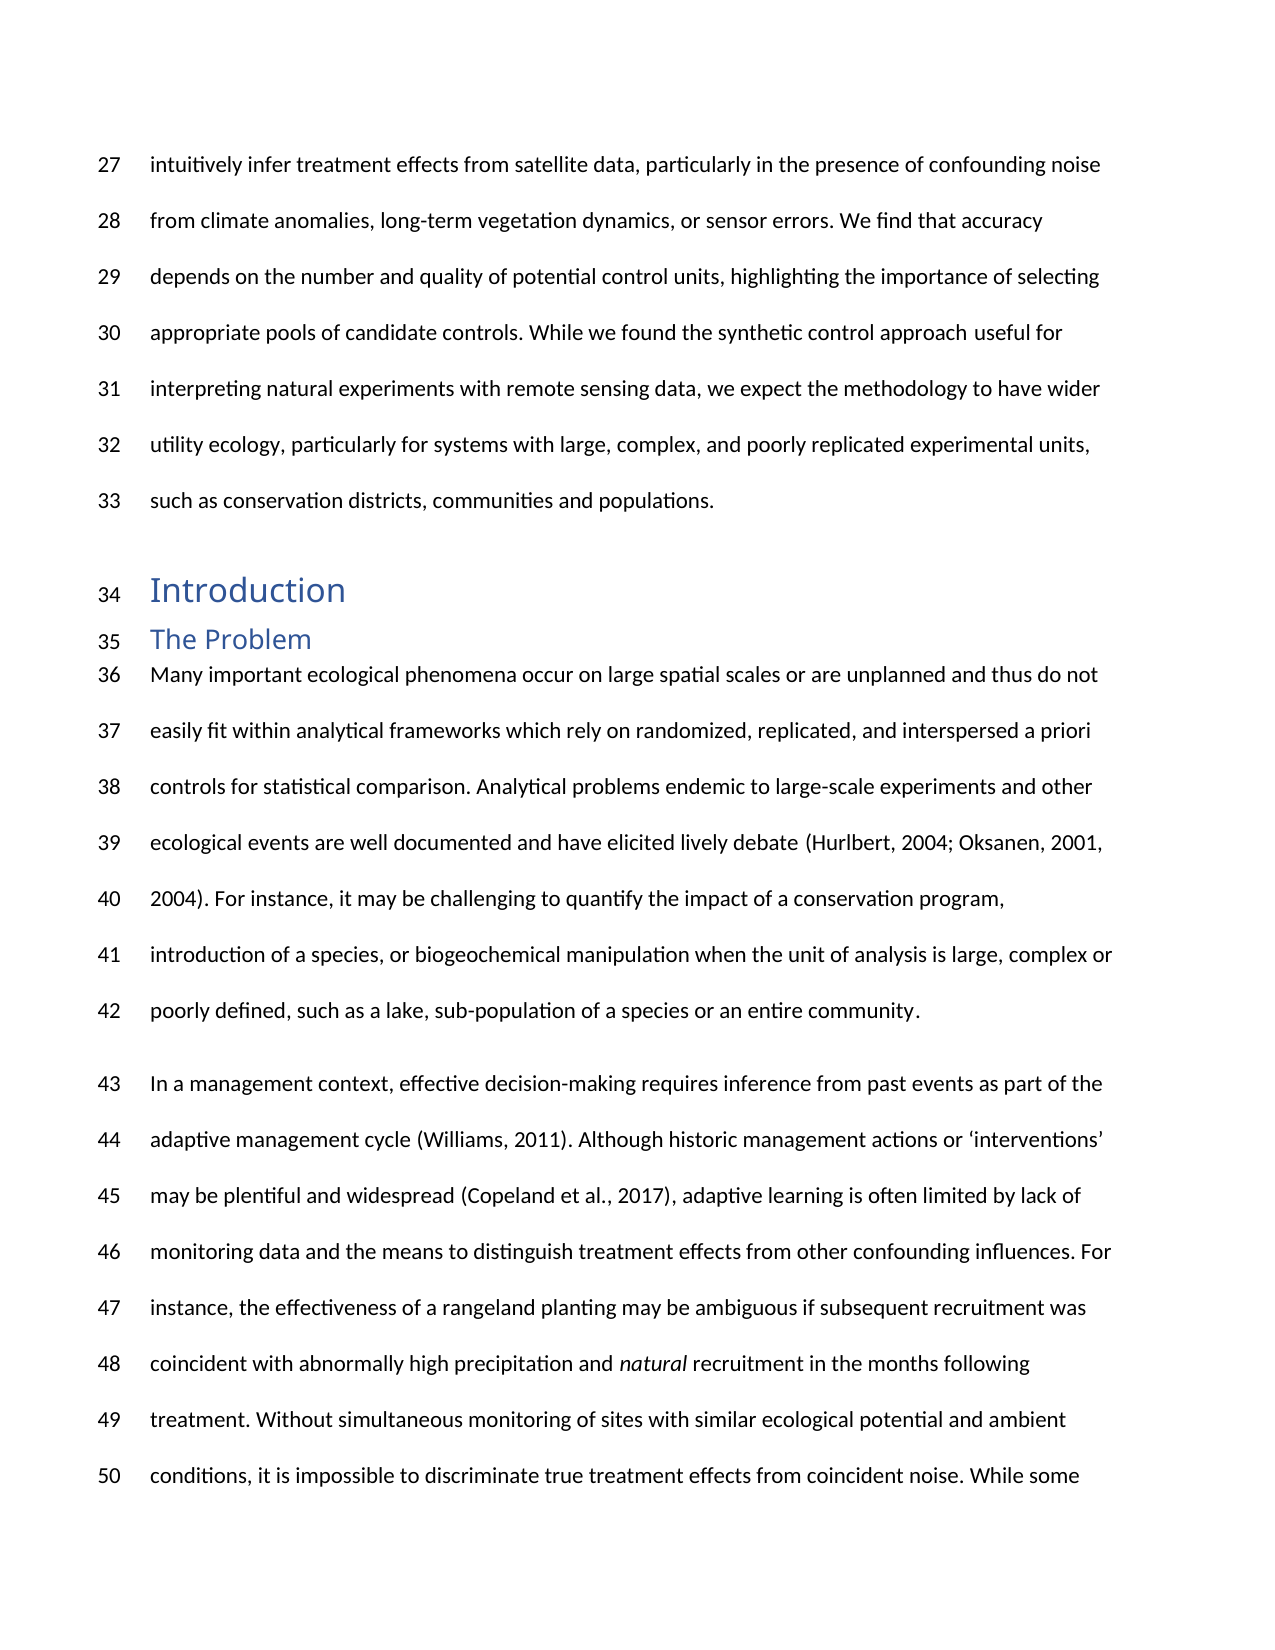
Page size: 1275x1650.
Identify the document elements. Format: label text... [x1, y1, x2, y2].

subtitle Introduction [150, 567, 1125, 613]
subtitle The Problem [150, 620, 1125, 657]
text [150, 150, 1125, 514]
text Many important ecological phenomena occur on large spatial scales or are unplanned and thus do not easily fit within analytical frameworks which rely on randomized, replicated, and interspersed a priori controls for statistical comparison. Analytical problems endemic to large-scale experiments and other ecological events are well documented and have elicited lively debate (Hurlbert, 2004; Oksanen, 2001, 2004). For instance, it may be challenging to quantify the impact of a conservation program, introduction of a species, or biogeochemical manipulation when the unit of analysis is large, complex or poorly defined, such as a lake, sub-population of a species or an entire community. [150, 660, 1125, 1024]
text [150, 1069, 1125, 1489]
